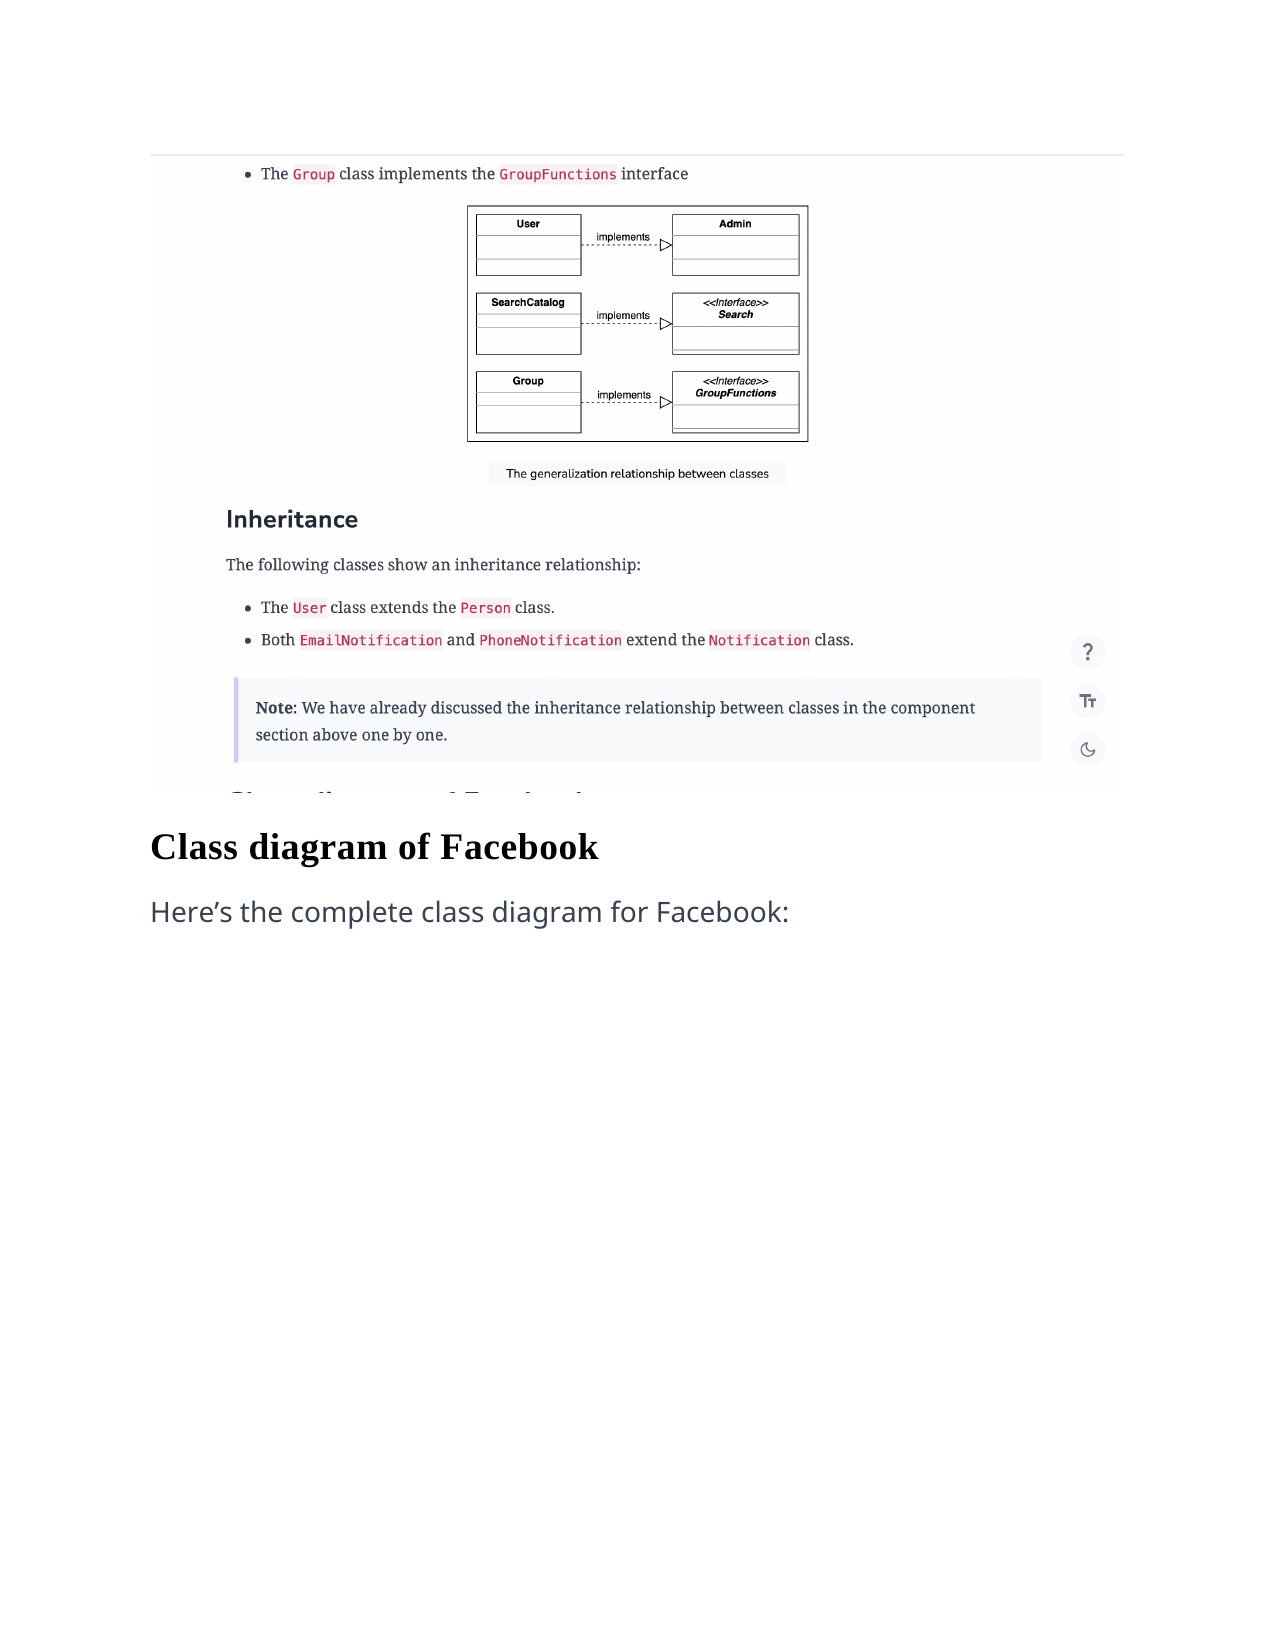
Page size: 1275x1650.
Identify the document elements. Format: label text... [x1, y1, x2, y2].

picture [150, 150, 1125, 793]
text Here’s the complete class diagram for Facebook: [150, 892, 1125, 931]
subtitle Class diagram of Facebook [150, 824, 1125, 867]
